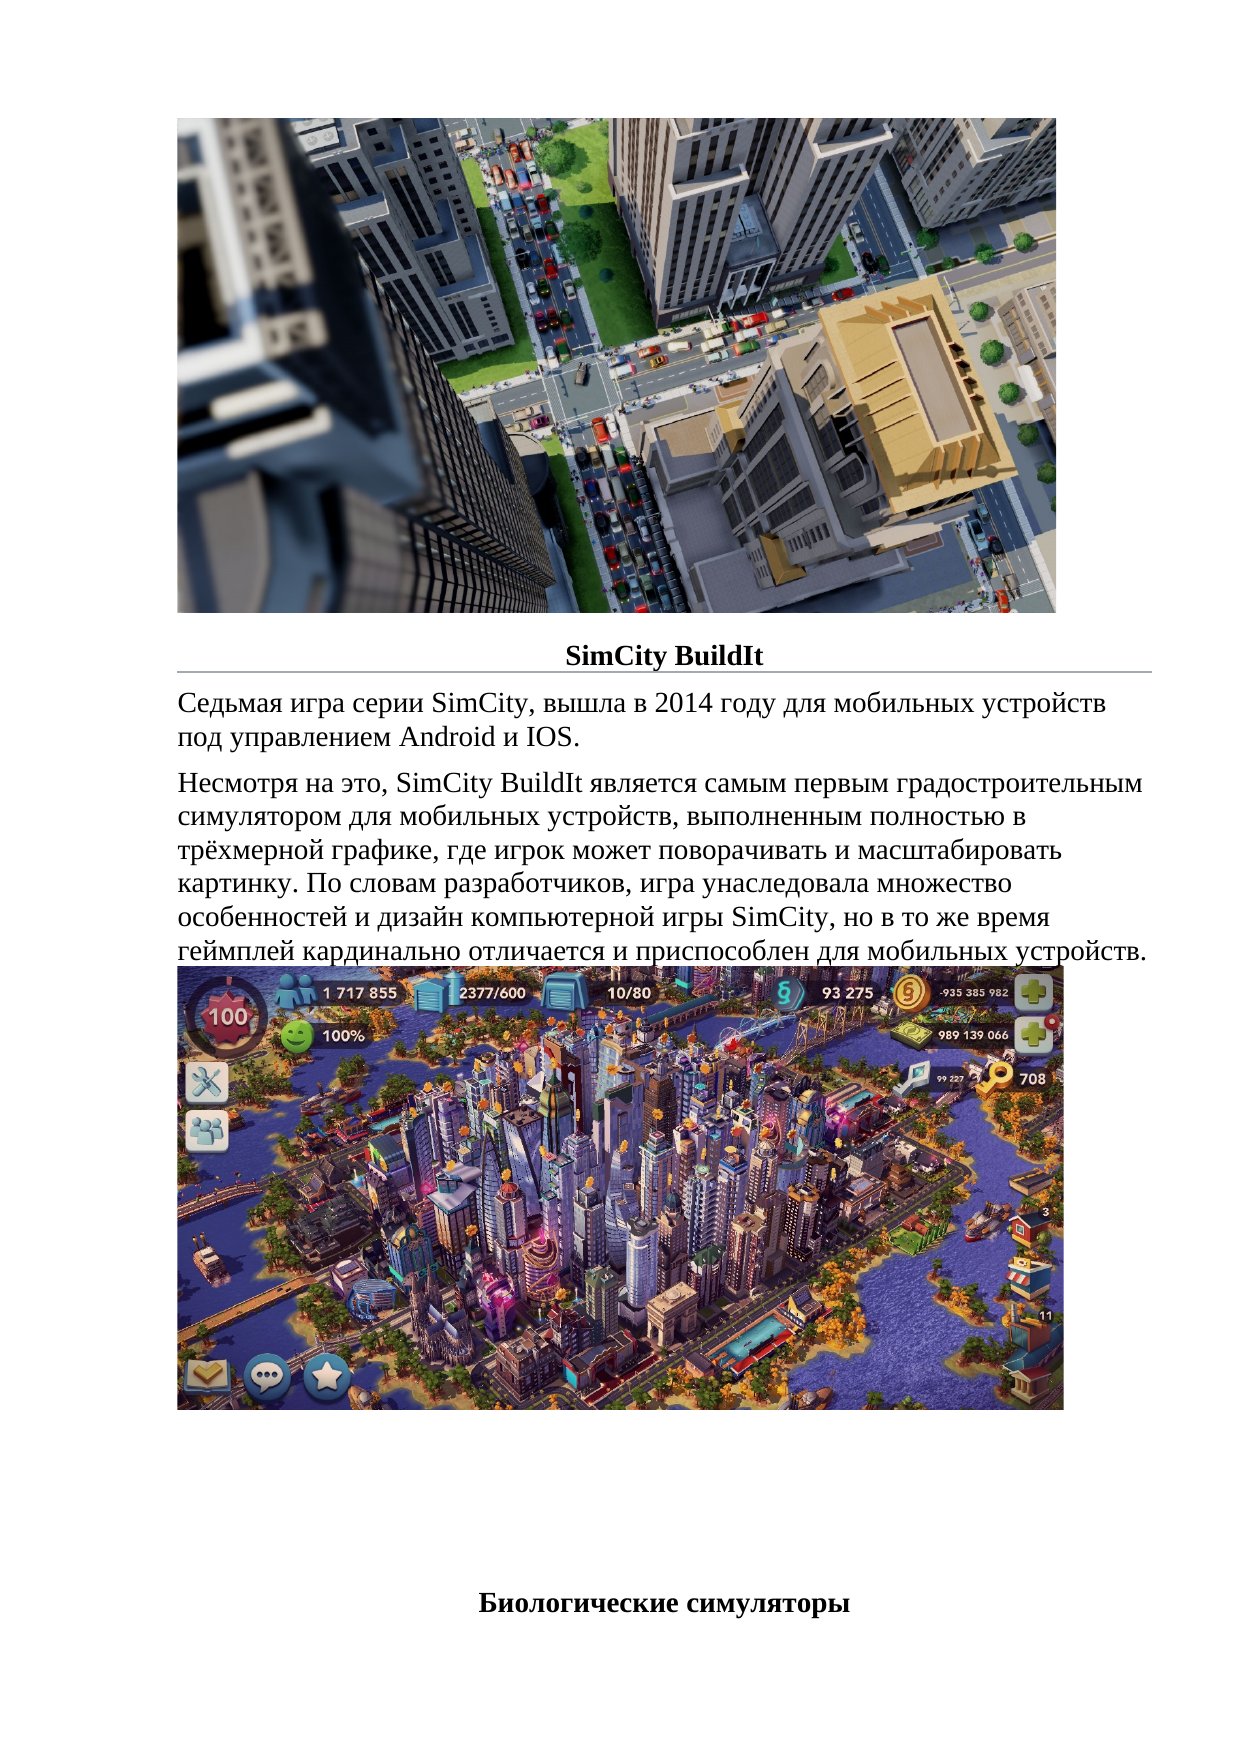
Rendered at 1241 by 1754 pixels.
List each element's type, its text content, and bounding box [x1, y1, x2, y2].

text SimCity BuildIt [177, 638, 1152, 671]
picture [177, 118, 1057, 613]
text Седьмая игра серии SimCity, вышла в 2014 году для мобильных устройств под управлением Android и IOS. [177, 685, 1152, 752]
subtitle Биологические симуляторы [177, 1586, 1152, 1619]
picture [177, 966, 1064, 1410]
